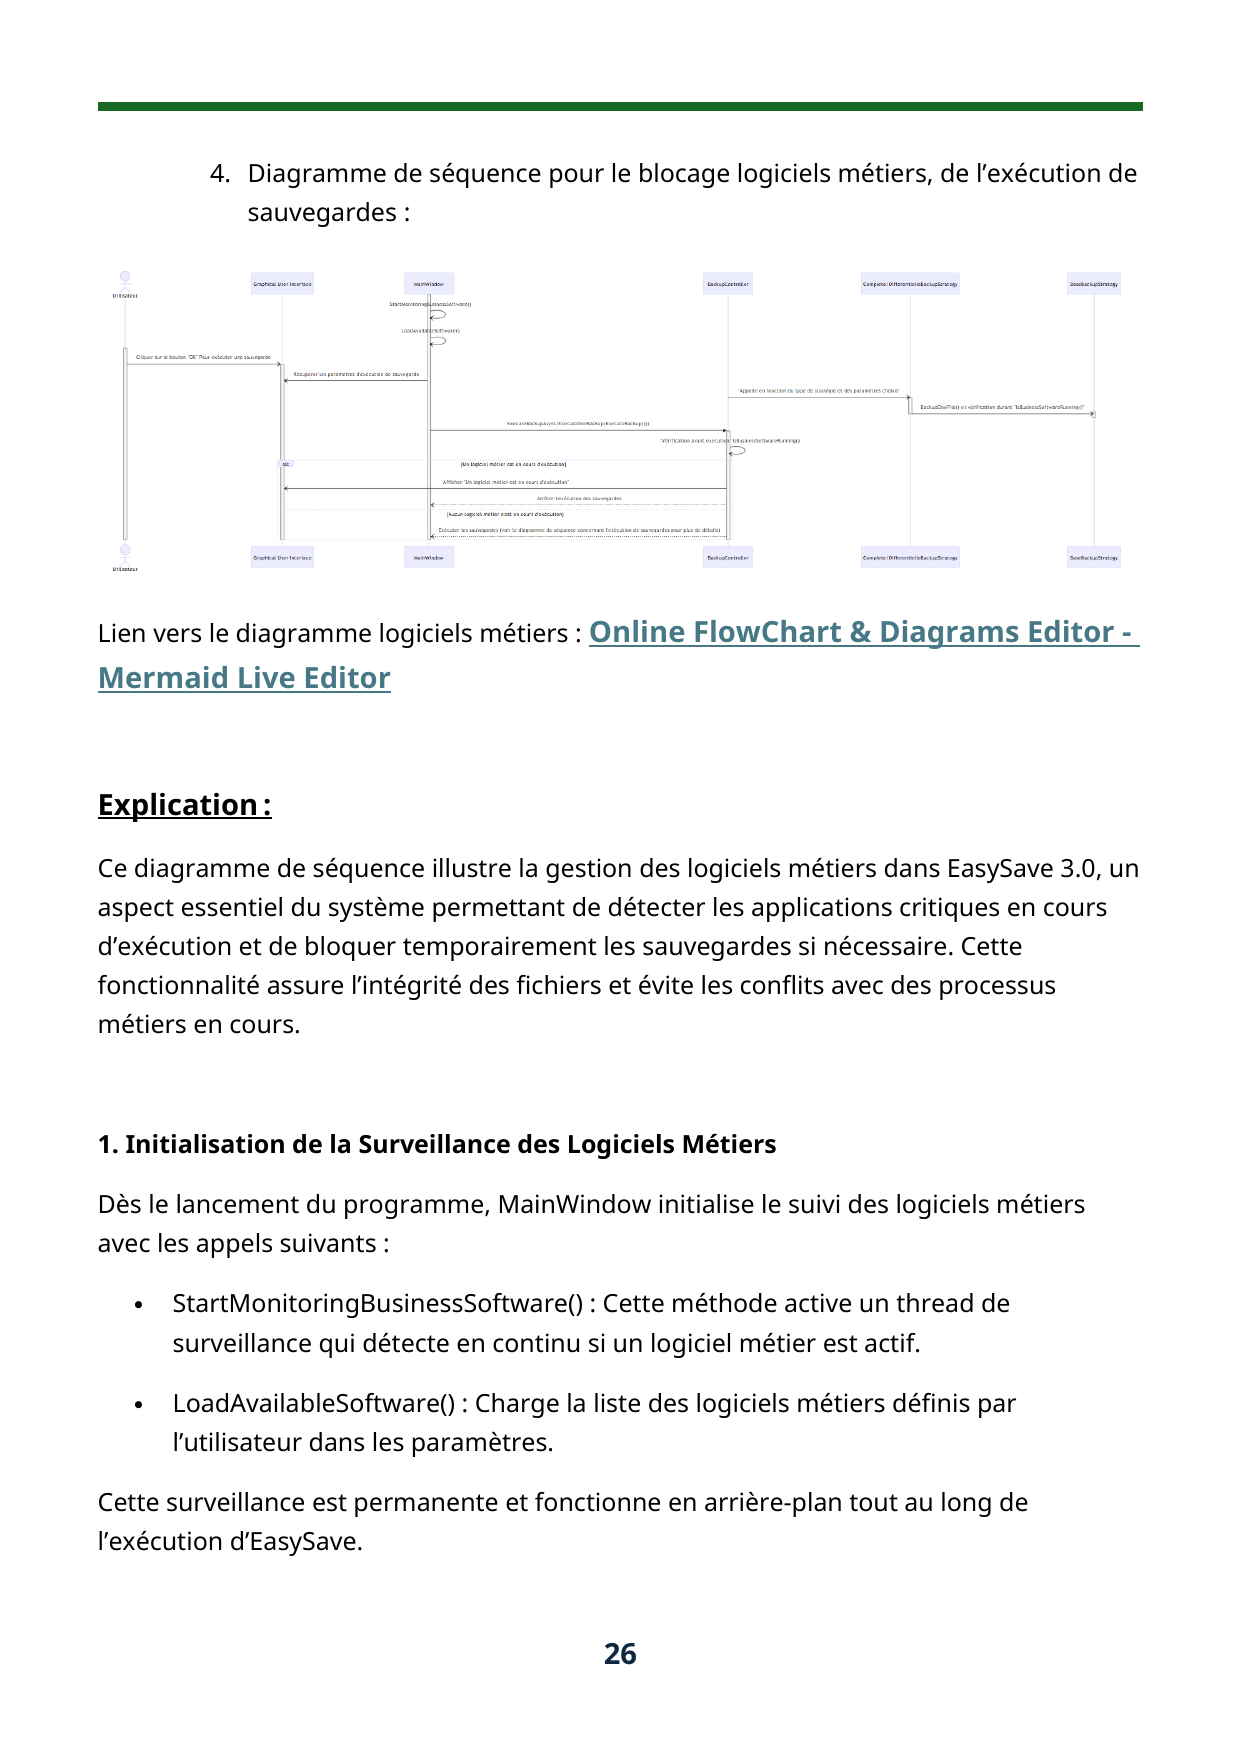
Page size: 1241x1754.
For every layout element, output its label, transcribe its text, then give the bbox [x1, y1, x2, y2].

picture [97, 255, 1143, 585]
text Ce diagramme de séquence illustre la gestion des logiciels métiers dans EasySave 3.0, un aspect essentiel du système permettant de détecter les applications critiques en cours d’exécution et de bloquer temporairement les sauvegardes si nécessaire. Cette fonctionnalité assure l’intégrité des fichiers et évite les conflits avec des processus métiers en cours. [97, 850, 1143, 1041]
list Diagramme de séquence pour le blocage logiciels métiers, de l’exécution de sauvegardes : [210, 156, 1143, 229]
list LoadAvailableSoftware() : Charge la liste des logiciels métiers définis par l’utilisateur dans les paramètres. [135, 1385, 1143, 1458]
text Explication : [97, 784, 1143, 823]
text Cette surveillance est permanente et fonctionne en arrière-plan tout au long de l’exécution d’EasySave. [97, 1484, 1143, 1558]
text Lien vers le diagramme logiciels métiers : Online FlowChart & Diagrams Editor - Mermaid Live Editor [97, 612, 1143, 697]
list StartMonitoringBusinessSoftware() : Cette méthode active un thread de surveillance qui détecte en continu si un logiciel métier est actif. [135, 1286, 1143, 1359]
text Dès le lancement du programme, MainWindow initialise le suivi des logiciels métiers avec les appels suivants : [97, 1187, 1143, 1260]
text 1. Initialisation de la Surveillance des Logiciels Métiers [97, 1127, 1143, 1161]
